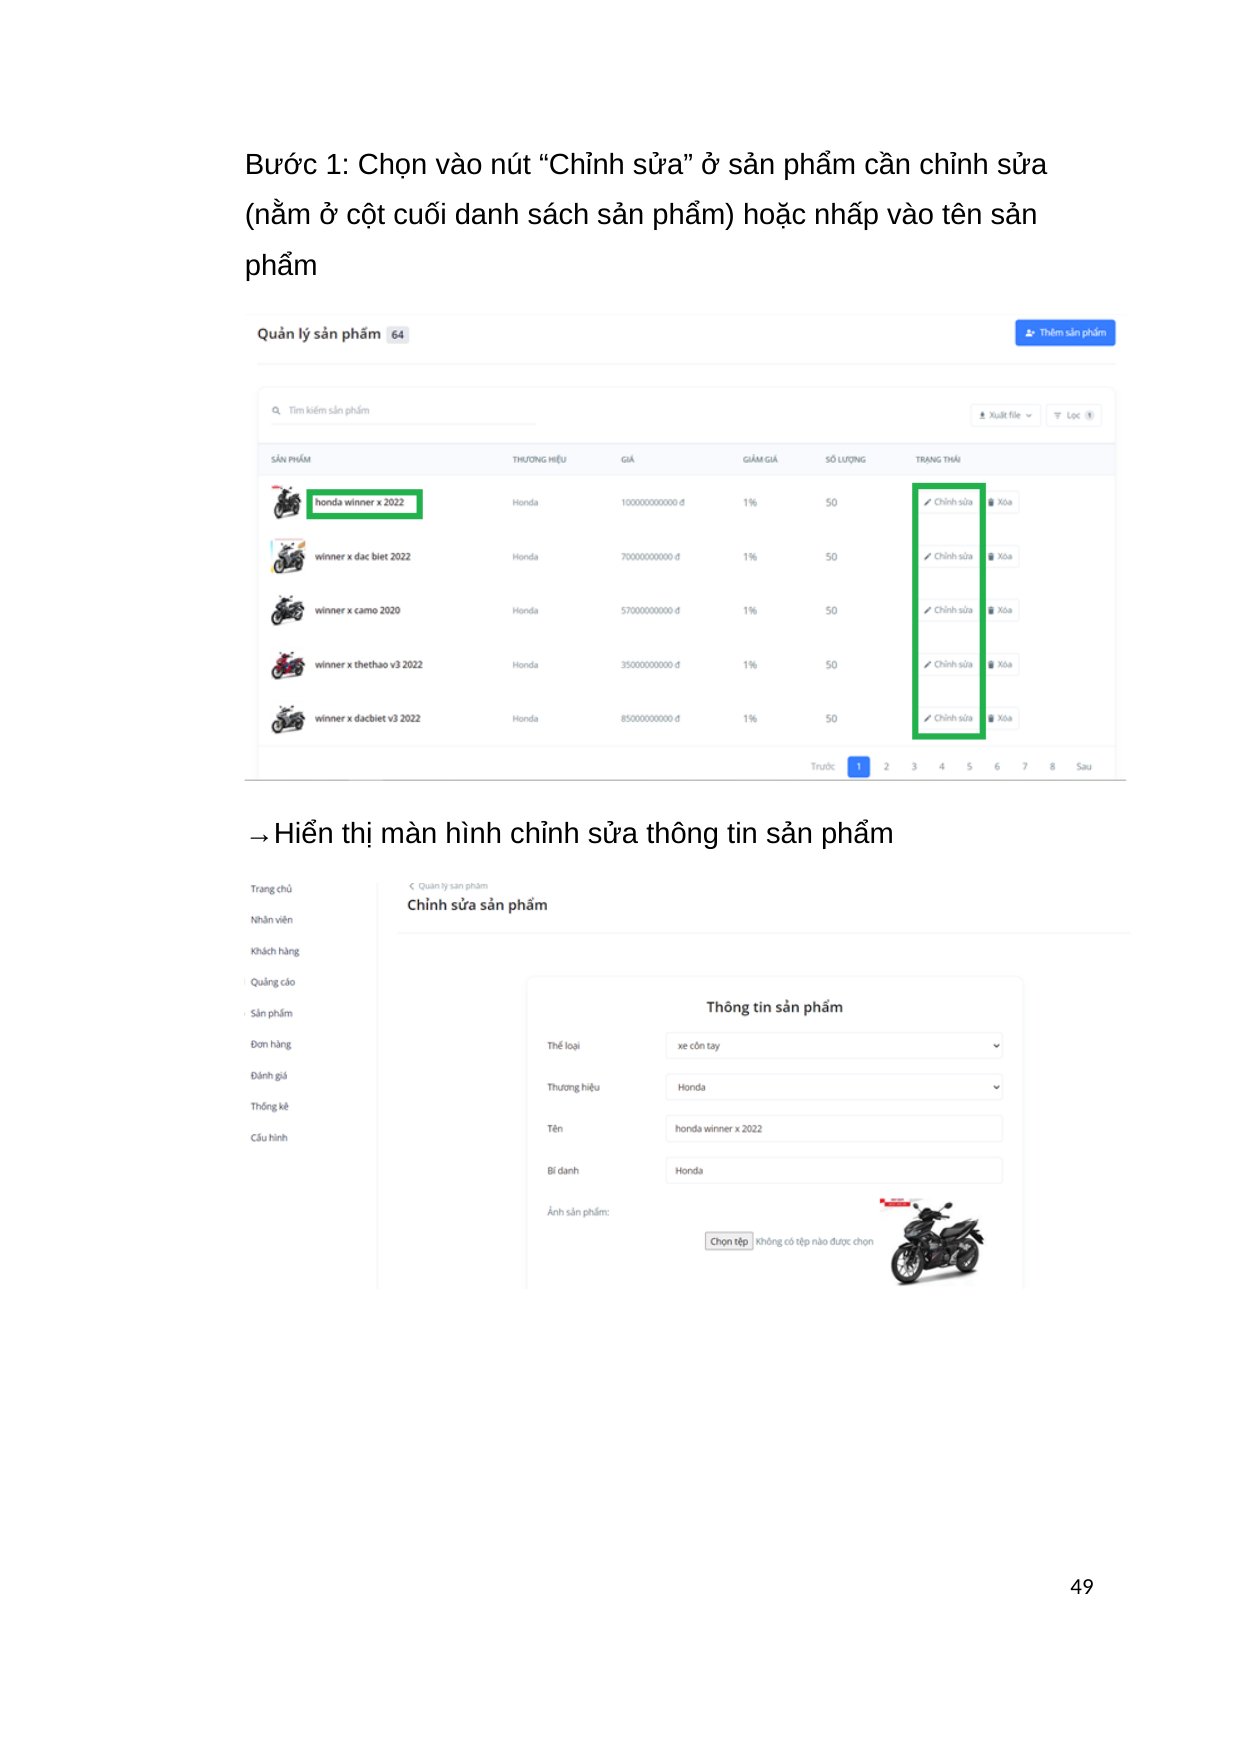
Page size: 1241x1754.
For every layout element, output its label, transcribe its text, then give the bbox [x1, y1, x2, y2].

picture [244, 883, 1131, 1289]
text Bước 1: Chọn vào nút “Chỉnh sửa” ở sản phẩm cần chỉnh sửa (nằm ở cột cuối danh sách sản phẩm) hoặc nhấp vào tên sản phẩm [244, 147, 1093, 281]
picture [244, 314, 1130, 786]
text →Hiển thị màn hình chỉnh sửa thông tin sản phẩm [207, 816, 1093, 850]
